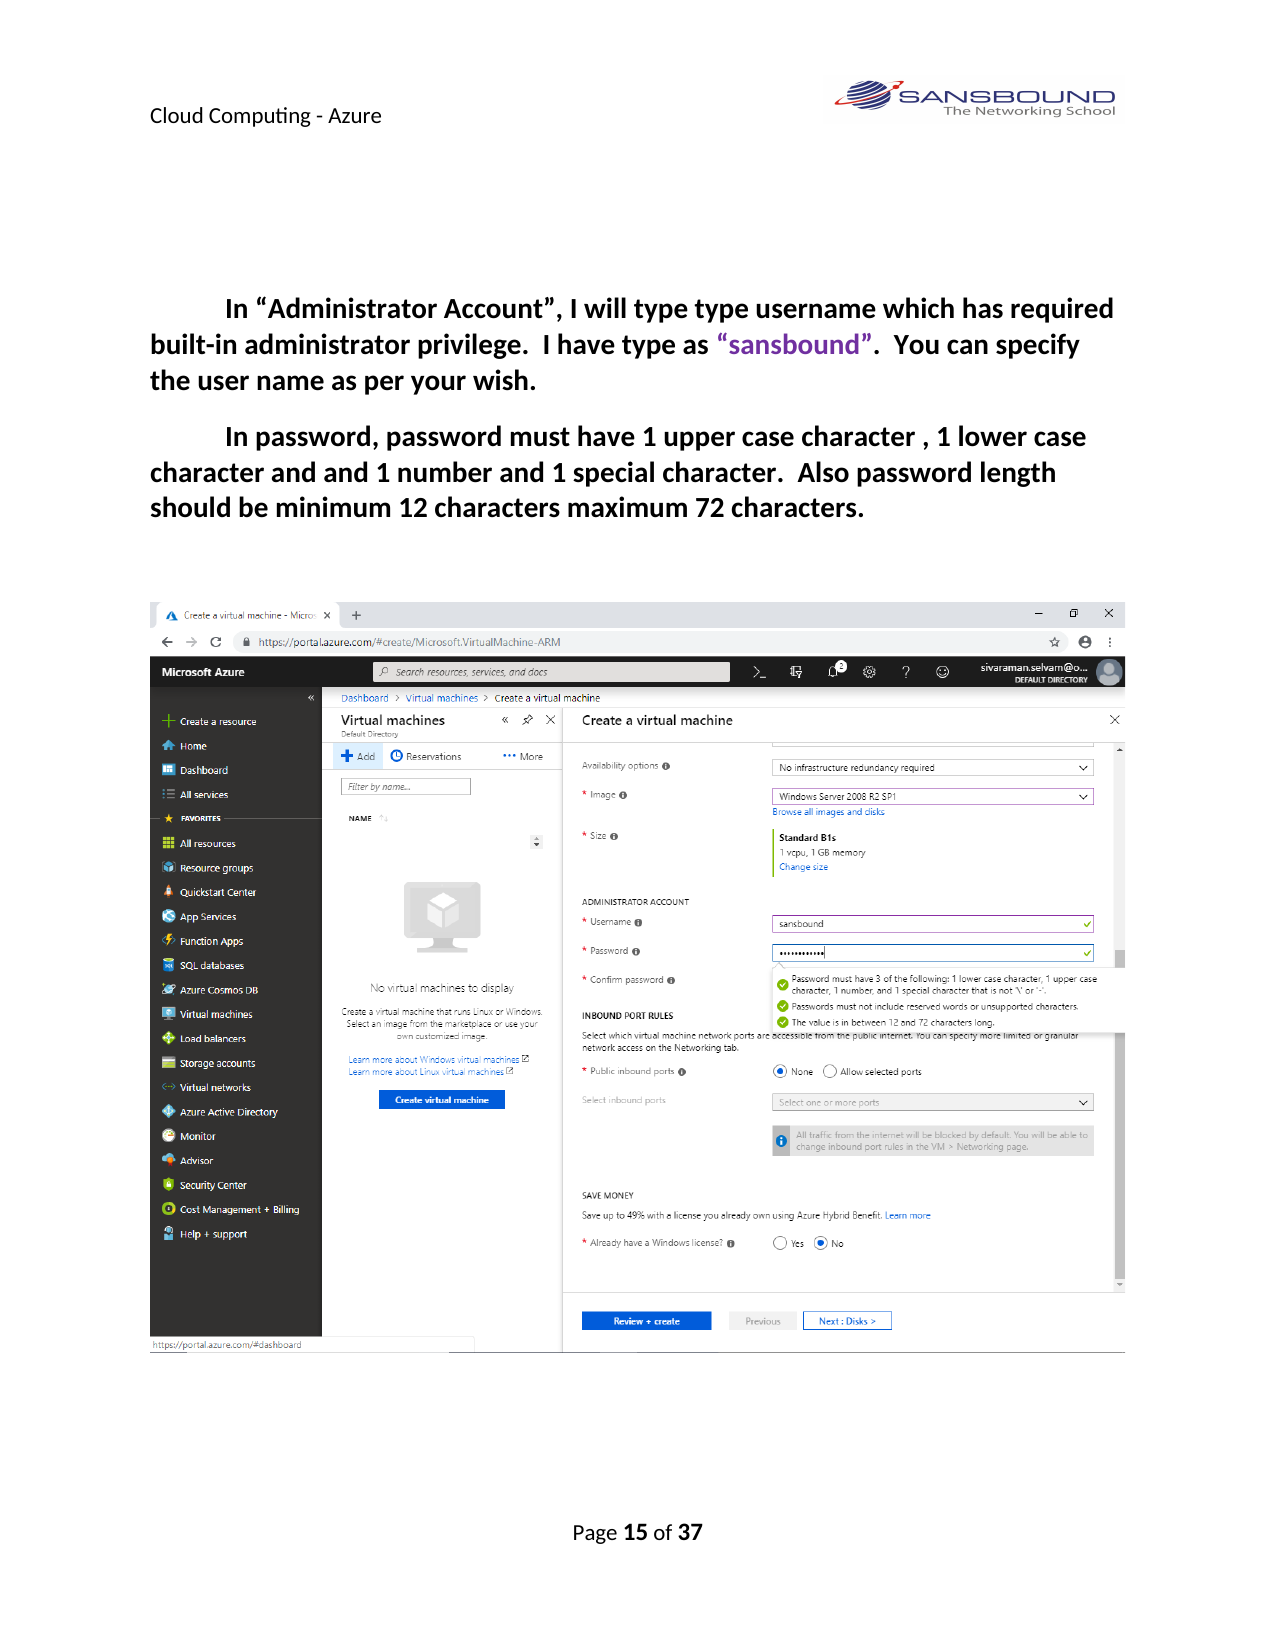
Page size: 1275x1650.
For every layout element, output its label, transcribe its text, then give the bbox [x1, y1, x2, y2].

picture [150, 602, 1125, 1353]
text In “Administrator Account”, I will type type username which has required built-in administrator privilege. I have type as “sansbound”. You can specify the user name as per your wish. [150, 291, 1125, 397]
text In password, password must have 1 upper case character , 1 lower case character and and 1 number and 1 special character. Also password length should be minimum 12 characters maximum 72 characters. [150, 418, 1125, 525]
picture [823, 75, 1125, 124]
